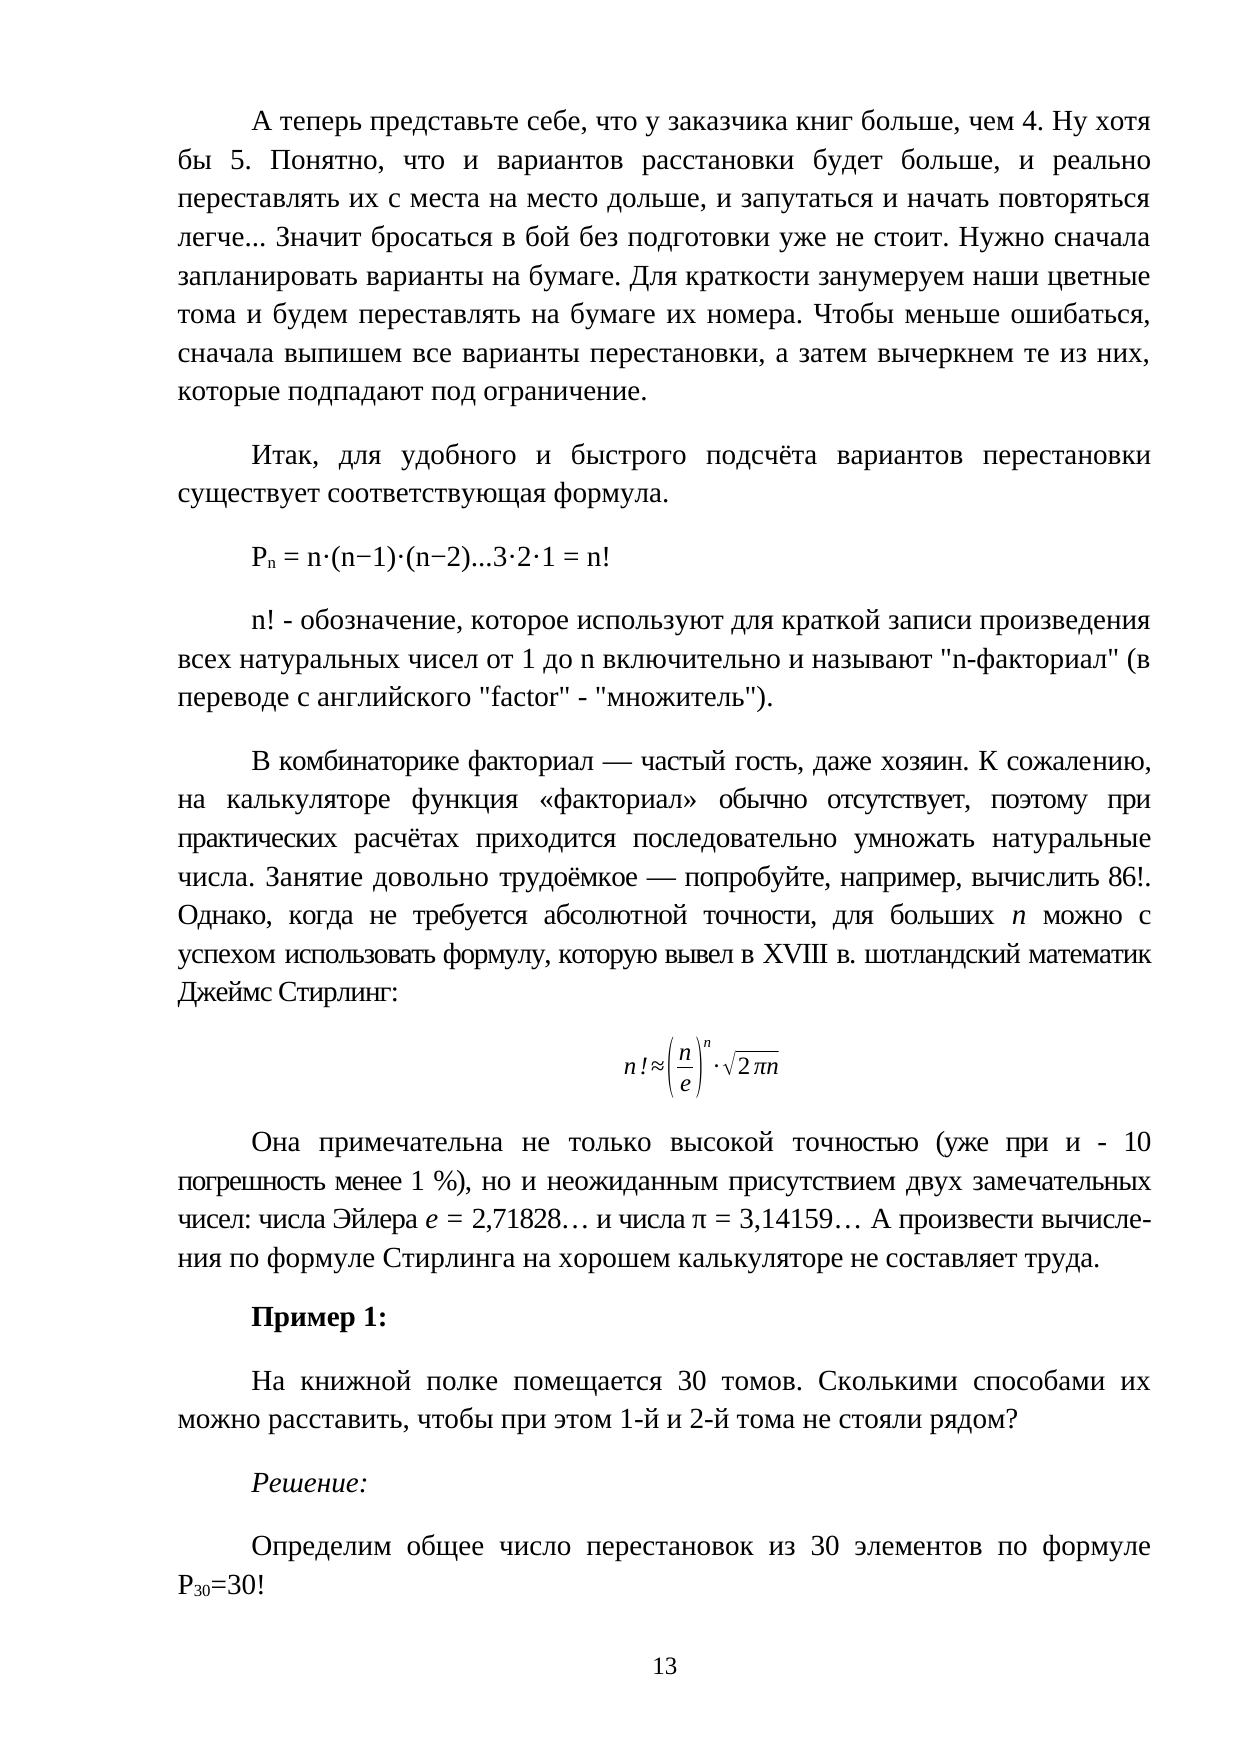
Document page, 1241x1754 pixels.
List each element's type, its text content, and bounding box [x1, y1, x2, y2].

text Она примечательна не только высокой точностью (уже при и - 10 погрешность менее 1 %), но и неожиданным присутствием двух замечательных чисел: числа Эйлера е = 2,71828… и числа π = 3,14159… А произвести вычисления по формуле Стирлинга на хорошем калькуляторе не составляет труда. [177, 1124, 1152, 1273]
text На книжной полке помещается 30 томов. Сколькими способами их можно расставить, чтобы при этом 1-й и 2-й тома не стояли рядом? [177, 1363, 1152, 1435]
text А теперь представьте себе, что у заказчика книг больше, чем 4. Ну хотя бы 5. Понятно, что и вариантов расстановки будет больше, и реально переставлять их с места на место дольше, и запутаться и начать повторяться легче... Значит бросаться в бой без подготовки уже не стоит. Нужно сначала запланировать варианты на бумаге. Для краткости занумеруем наши цветные тома и будем переставлять на бумаге их номера. Чтобы меньше ошибаться, сначала выпишем все варианты перестановки, а затем вычеркнем те из них, которые подпадают под ограничение. [177, 103, 1152, 407]
text Итак, для удобного и быстрого подсчёта вариантов перестановки существует соответствующая формула. [177, 437, 1152, 509]
text Решение: [177, 1465, 1152, 1498]
text В комбинаторике факториал — частый гость, даже хозяин. К сожалению, на калькуляторе функция «факториал» обычно отсутствует, поэтому при практических расчётах приходится последовательно умножать натуральные числа. Занятие довольно трудоёмкое — попробуйте, например, вычислить 86!. Однако, когда не требуется абсолютной точности, для больших п можно с успехом использовать формулу, которую вывел в XVIII в. шотландский математик Джеймс Стирлинг: [177, 743, 1152, 1008]
text Пример 1: [177, 1299, 1152, 1333]
text n! - обозначение, которое используют для краткой записи произведения всех натуральных чисел от 1 до n включительно и называют "n-факториал" (в переводе с английского "factor" - "множитель"). [177, 602, 1152, 713]
text Pn = n·(n−1)·(n−2)...3·2·1 = n! [177, 539, 1152, 572]
text Определим общее число перестановок из 30 элементов по формуле P30=30! [177, 1528, 1152, 1601]
